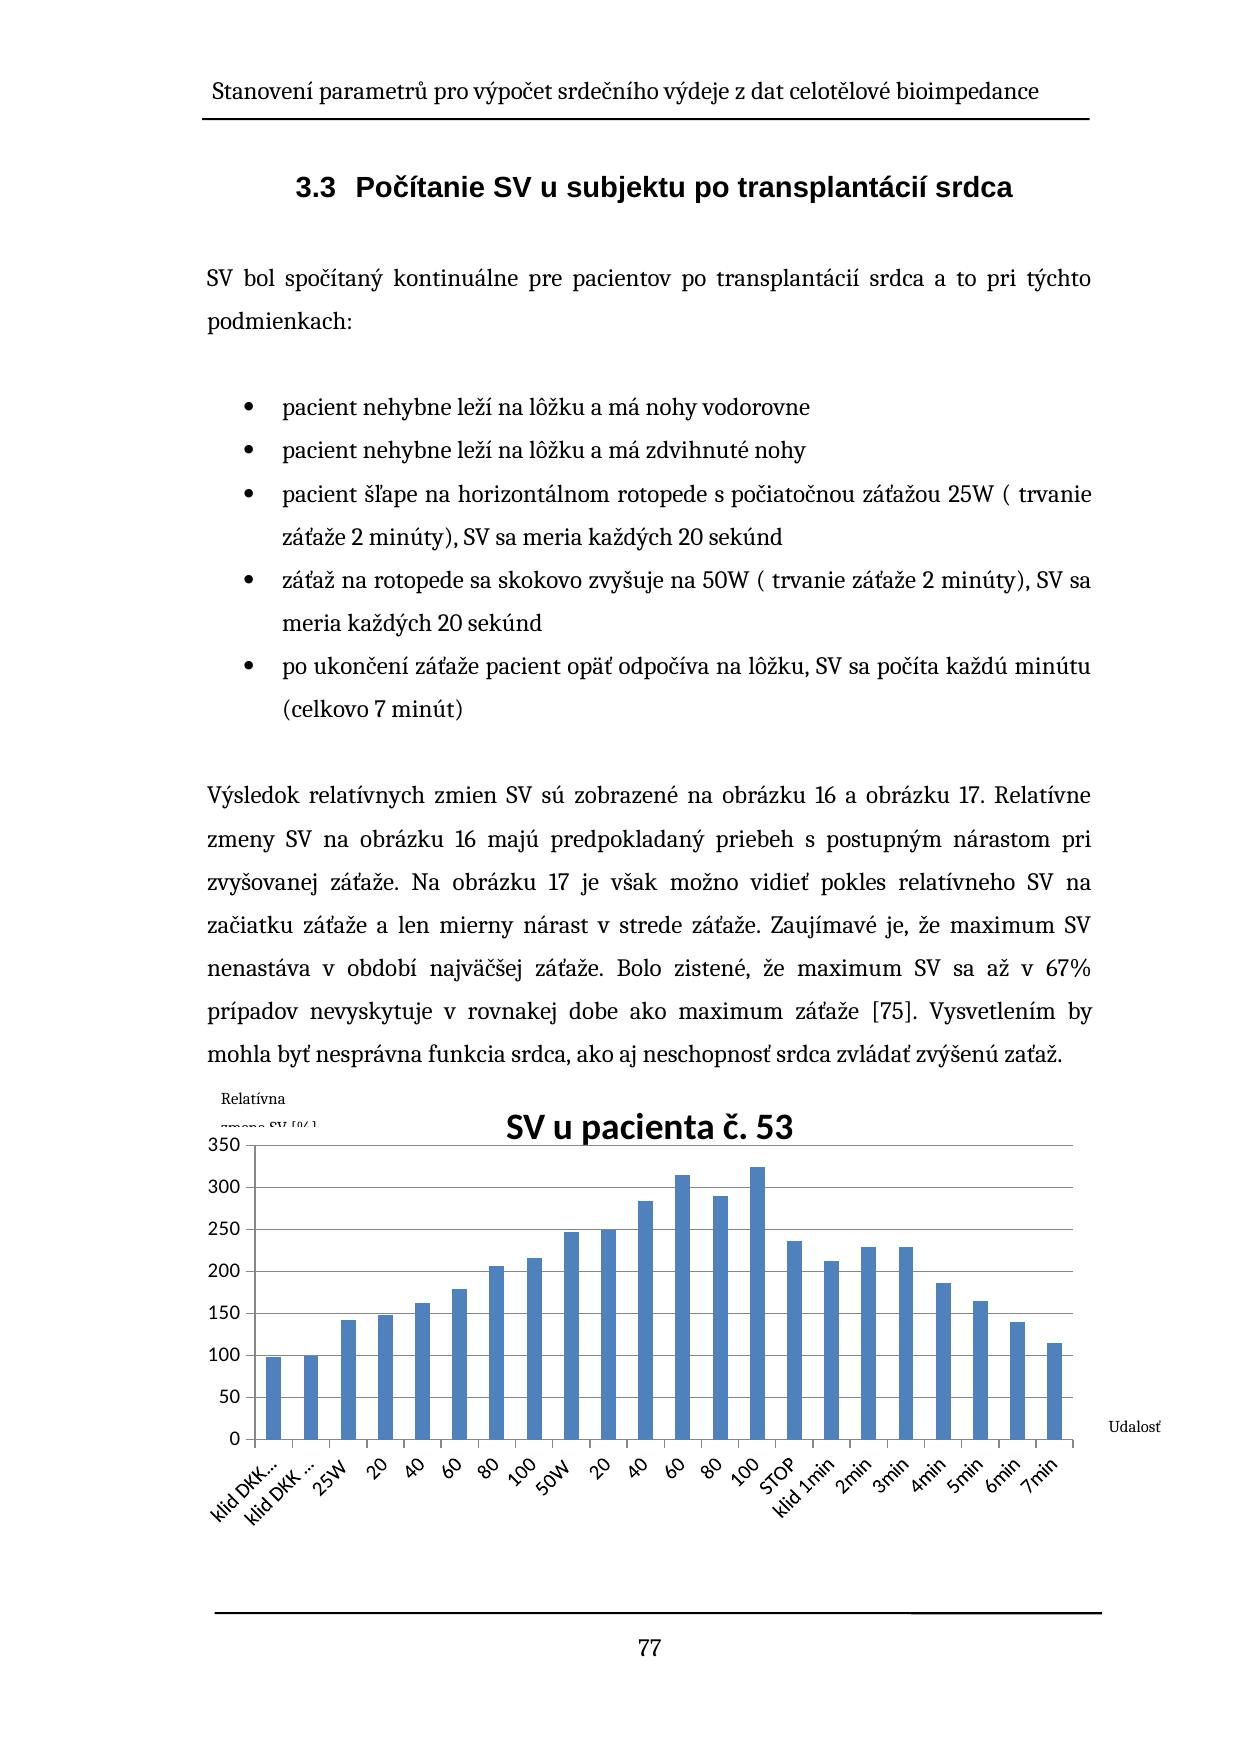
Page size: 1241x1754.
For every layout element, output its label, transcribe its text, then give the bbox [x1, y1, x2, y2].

text Výsledok relatívnych zmien SV sú zobrazené na obrázku 16 a obrázku 17. Relatívne zmeny SV na obrázku 16 majú predpokladaný priebeh s postupným nárastom pri zvyšovanej záťaže. Na obrázku 17 je však možno vidieť pokles relatívneho SV na začiatku záťaže a len mierny nárast v strede záťaže. Zaujímavé je, že maximum SV nenastáva v období najväčšej záťaže. Bolo zistené, že maximum SV sa až v 67% prípadov nevyskytuje v rovnakej dobe ako maximum záťaže [75]. Vysvetlením by mohla byť nesprávna funkcia srdca, ako aj neschopnosť srdca zvládať zvýšenú zaťaž. [207, 781, 1092, 1069]
list po ukončení záťaže pacient opäť odpočíva na lôžku, SV sa počíta každú minútu (celkovo 7 minút) [244, 652, 1092, 724]
text SV bol spočítaný kontinuálne pre pacientov po transplantácií srdca a to pri týchto podmienkach: [207, 264, 1092, 336]
list pacient nehybne leží na lôžku a má nohy vodorovne [244, 393, 1092, 422]
list pacient nehybne leží na lôžku a má zdvihnuté nohy [244, 436, 1092, 465]
list pacient šľape na horizontálnom rotopede s počiatočnou záťažou 25W ( trvanie záťaže 2 minúty), SV sa meria každých 20 sekúnd [244, 479, 1092, 551]
subtitle Počítanie SV u subjektu po transplantácií srdca [295, 170, 1092, 204]
list záťaž na rotopede sa skokovo zvyšuje na 50W ( trvanie záťaže 2 minúty), SV sa meria každých 20 sekúnd [244, 566, 1092, 638]
